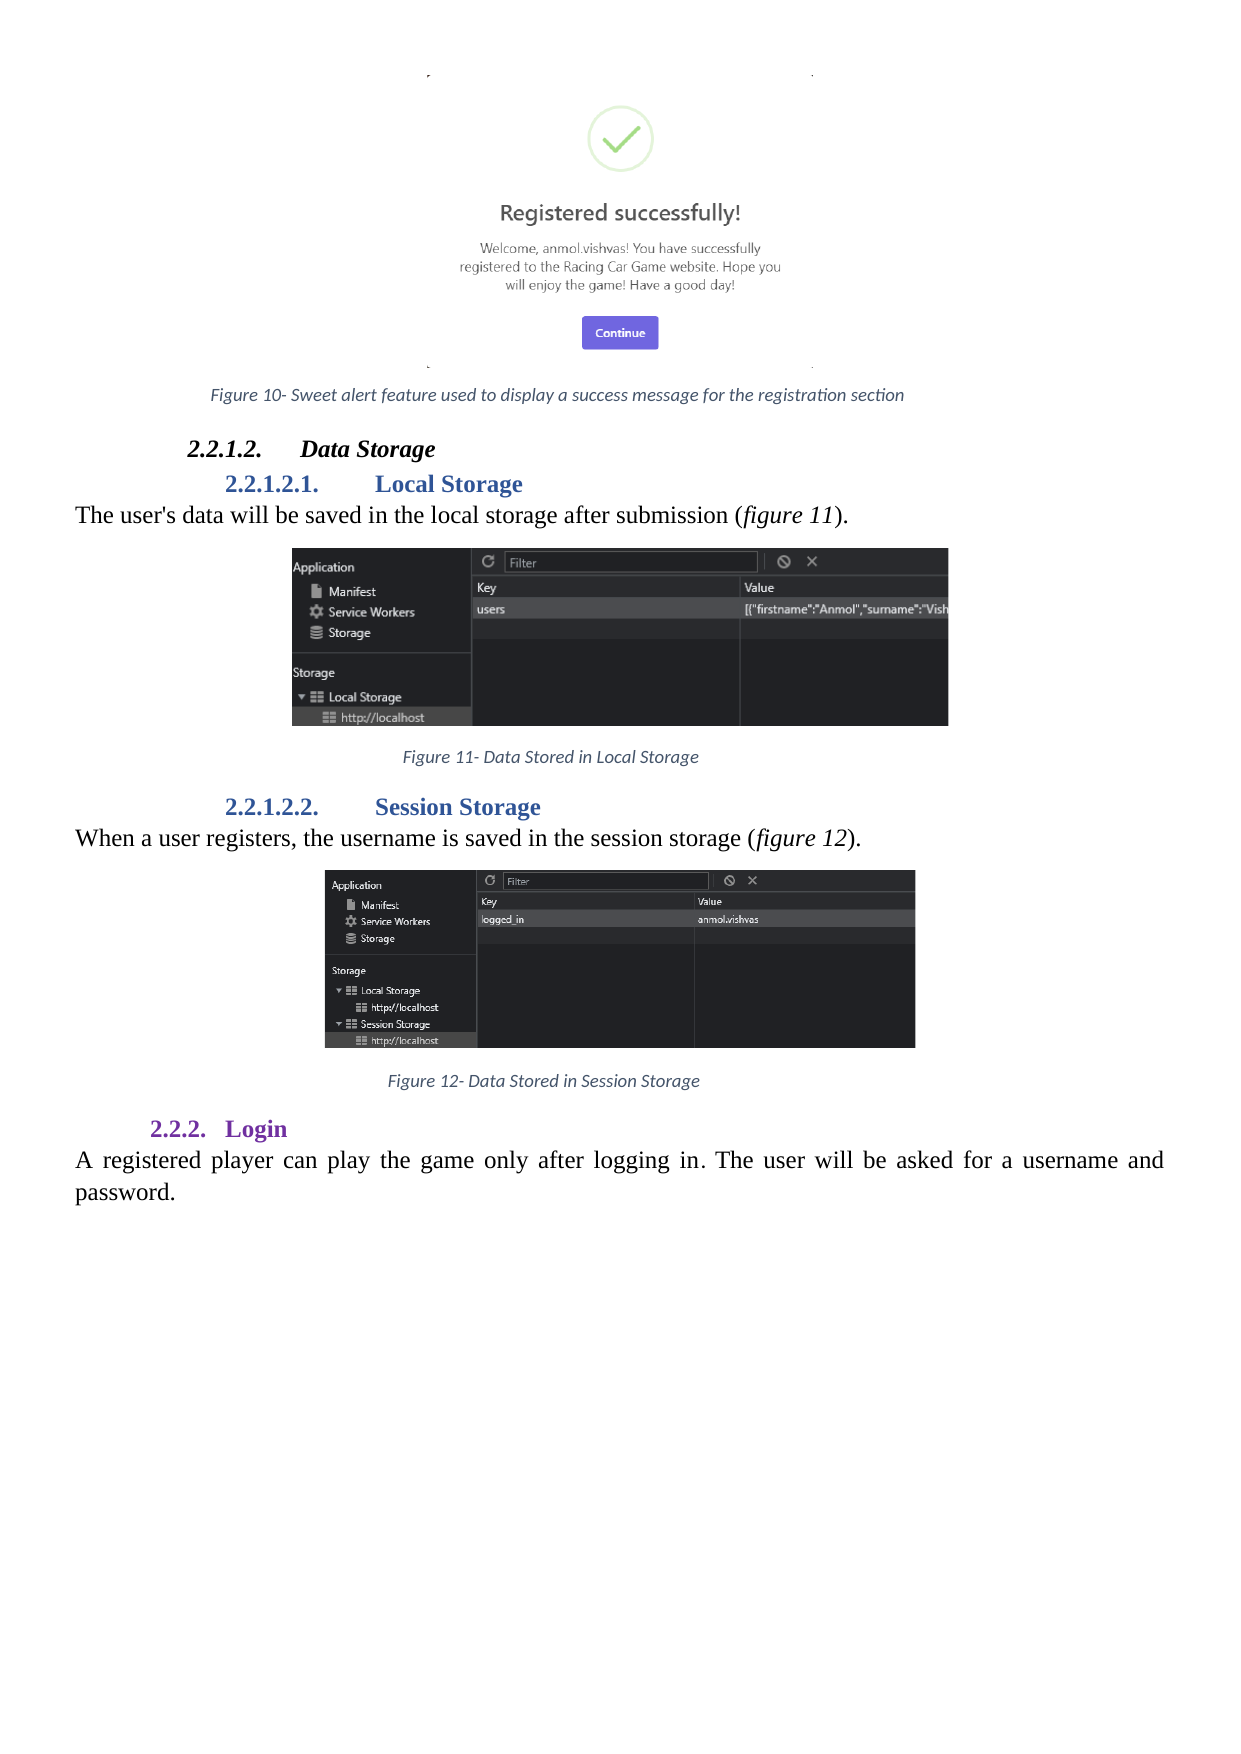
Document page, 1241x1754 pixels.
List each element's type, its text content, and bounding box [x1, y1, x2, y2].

picture [324, 870, 916, 1048]
text The user's data will be saved in the local storage after submission (figure 11). [75, 501, 1165, 529]
picture [292, 548, 949, 726]
picture [427, 75, 813, 368]
subtitle Data Storage [187, 434, 1165, 463]
text A registered player can play the game only after logging in. The user will be asked for a username and password. [75, 1145, 1165, 1205]
text When a user registers, the username is saved in the session storage (figure 12). [75, 823, 1165, 852]
subtitle Session Storage [225, 792, 1165, 821]
subtitle Login [150, 1114, 1165, 1143]
subtitle Local Storage [225, 469, 1165, 498]
